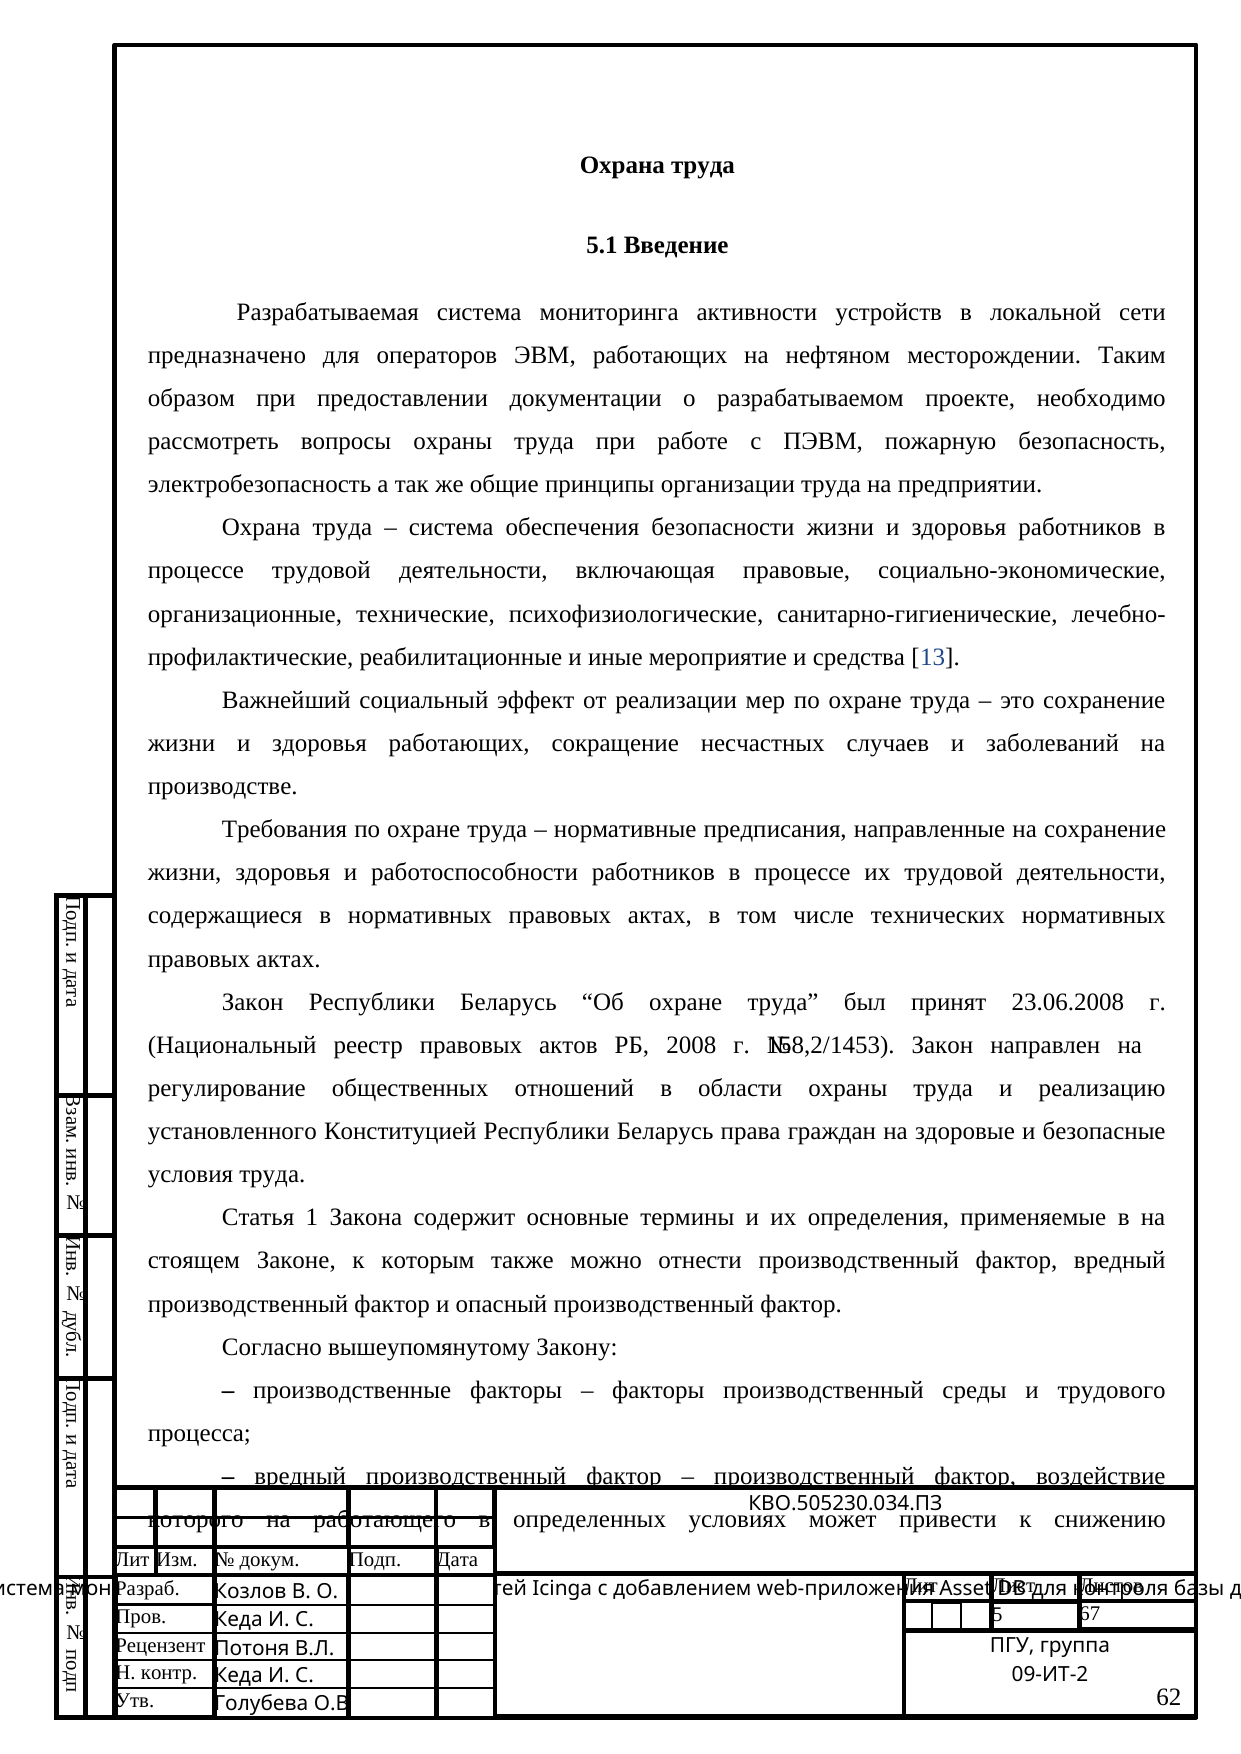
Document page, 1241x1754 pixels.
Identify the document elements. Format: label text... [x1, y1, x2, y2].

text Охрана труда – система обеспечения безопасности жизни и здоровья работников в процессе трудовой деятельности, включающая правовые, социально-экономические, организационные, технические, психофизиологические, санитарно-гигиенические, лечебно-профилактические, реабилитационные и иные мероприятие и средства [13]. [148, 512, 1166, 671]
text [148, 1461, 1166, 1533]
subtitle Охрана труда [148, 150, 1166, 179]
subtitle 5.1 Введение [148, 231, 1166, 259]
text Закон Республики Беларусь “Об охране труда” был принят 23.06.2008 г. (Национальный реестр правовых актов РБ, 2008 г. №158,2/1453). Закон направлен на регулирование общественных отношений в области охраны труда и реализацию установленного Конституцией Республики Беларусь права граждан на здоровые и безопасные условия труда. [148, 987, 1166, 1188]
text Согласно вышеупомянутому Закону: [148, 1332, 1166, 1361]
text Статья 1 Закона содержит основные термины и их определения, применяемые в на стоящем Законе, к которым также можно отнести производственный фактор, вредный производственный фактор и опасный производственный фактор. [148, 1202, 1166, 1317]
text Требования по охране труда – нормативные предписания, направленные на сохранение жизни, здоровья и работоспособности работников в процессе их трудовой деятельности, содержащиеся в нормативных правовых актах, в том числе технических нормативных правовых актах. [148, 814, 1166, 972]
text Разрабатываемая система мониторинга активности устройств в локальной сети предназначено для операторов ЭВМ, работающих на нефтяном месторождении. Таким образом при предоставлении документации о разрабатываемом проекте, необходимо рассмотреть вопросы охраны труда при работе с ПЭВМ, пожарную безопасность, электробезопасность а так же общие принципы организации труда на предприятии. [148, 297, 1166, 498]
text – производственные факторы – факторы производственный среды и трудового процесса; [148, 1375, 1166, 1447]
text Важнейший социальный эффект от реализации мер по охране труда – это сохранение жизни и здоровья работающих, сокращение несчастных случаев и заболеваний на производстве. [148, 685, 1166, 800]
